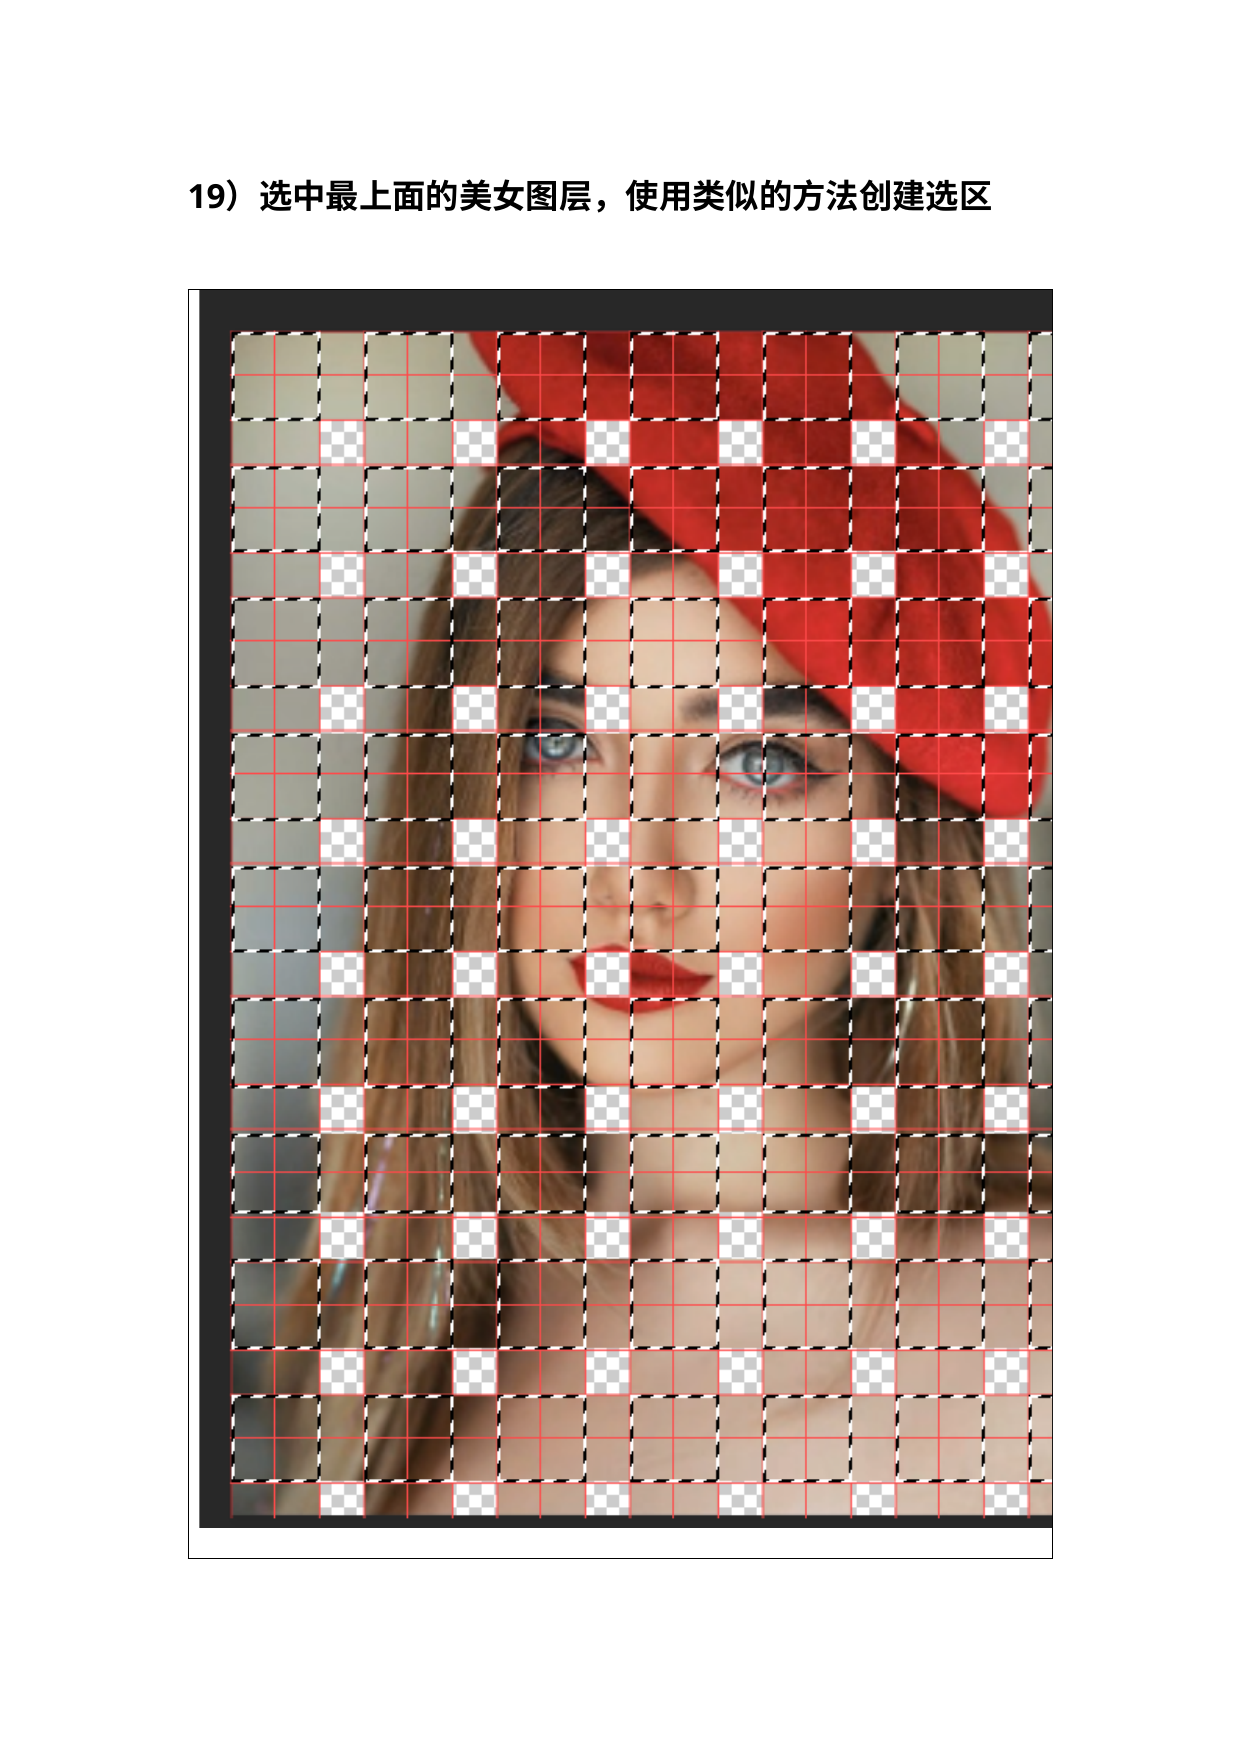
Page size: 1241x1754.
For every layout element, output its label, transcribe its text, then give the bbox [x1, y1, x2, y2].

picture [199, 290, 1053, 1528]
subtitle 19）选中最上面的美女图层，使用类似的方法创建选区 [187, 162, 1053, 227]
table_header [189, 290, 1052, 1558]
